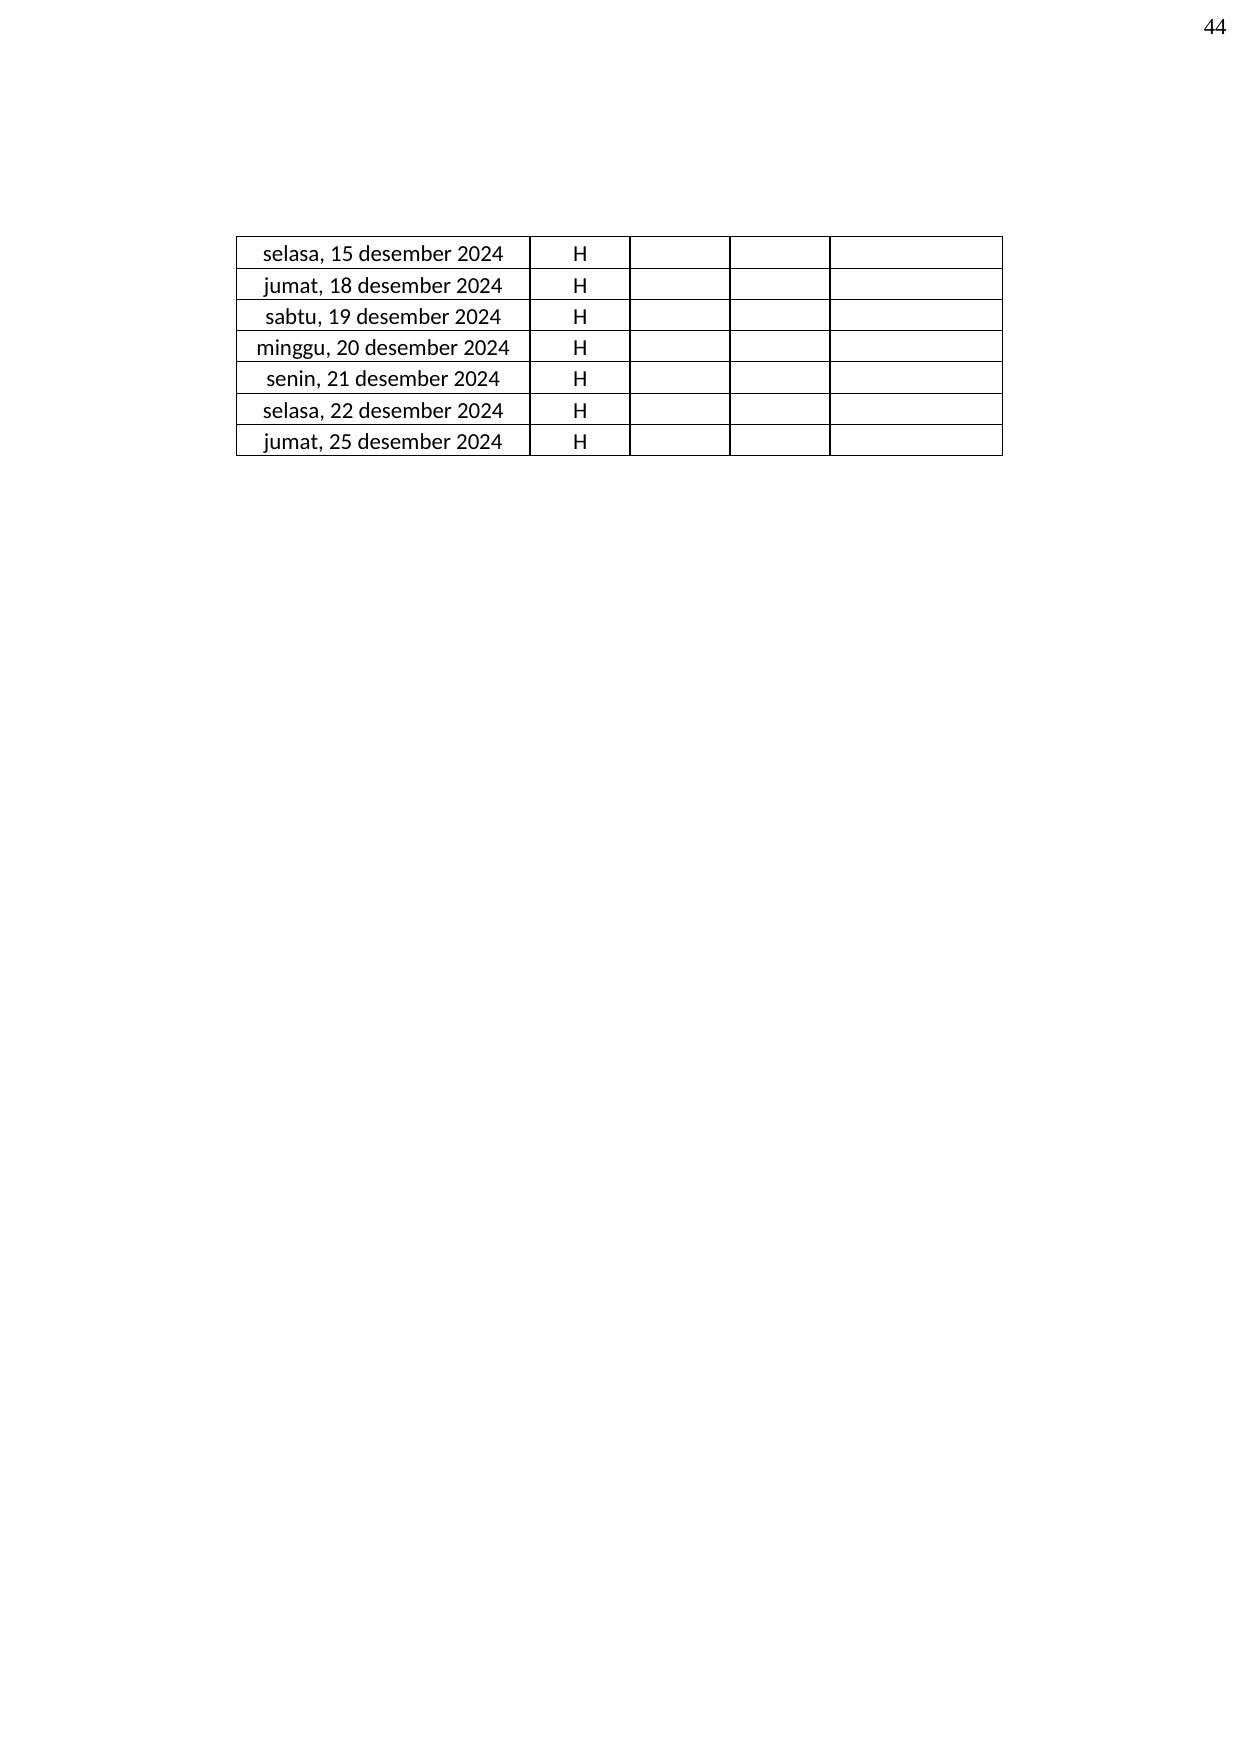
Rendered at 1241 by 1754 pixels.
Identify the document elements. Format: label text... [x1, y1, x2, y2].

table_cell selasa, 22 desember 2024 [237, 394, 529, 424]
table_cell H [531, 362, 629, 392]
table_cell [831, 237, 1002, 267]
table_cell [631, 237, 729, 267]
table_cell [831, 425, 1002, 455]
table_cell [831, 300, 1002, 330]
table_cell jumat, 18 desember 2024 [237, 269, 529, 299]
table_cell [731, 331, 829, 361]
table_cell [631, 331, 729, 361]
table_cell [731, 425, 829, 455]
table_cell H [531, 237, 629, 267]
table_cell jumat, 25 desember 2024 [237, 425, 529, 455]
table_cell [831, 269, 1002, 299]
table_cell [831, 331, 1002, 361]
table_cell [731, 394, 829, 424]
table_cell H [531, 425, 629, 455]
table_cell [631, 394, 729, 424]
table_cell [731, 362, 829, 392]
table_cell H [531, 331, 629, 361]
table_cell minggu, 20 desember 2024 [237, 331, 529, 361]
table_cell selasa, 15 desember 2024 [237, 237, 529, 267]
table_cell [731, 300, 829, 330]
table_cell [631, 362, 729, 392]
table_cell [831, 394, 1002, 424]
table_cell H [531, 394, 629, 424]
table_cell H [531, 300, 629, 330]
table_cell [731, 269, 829, 299]
table_cell [831, 362, 1002, 392]
table_cell senin, 21 desember 2024 [237, 362, 529, 392]
table_cell H [531, 269, 629, 299]
table_cell sabtu, 19 desember 2024 [237, 300, 529, 330]
table_cell [631, 269, 729, 299]
table_cell [631, 425, 729, 455]
table_cell [731, 237, 829, 267]
table_cell [631, 300, 729, 330]
